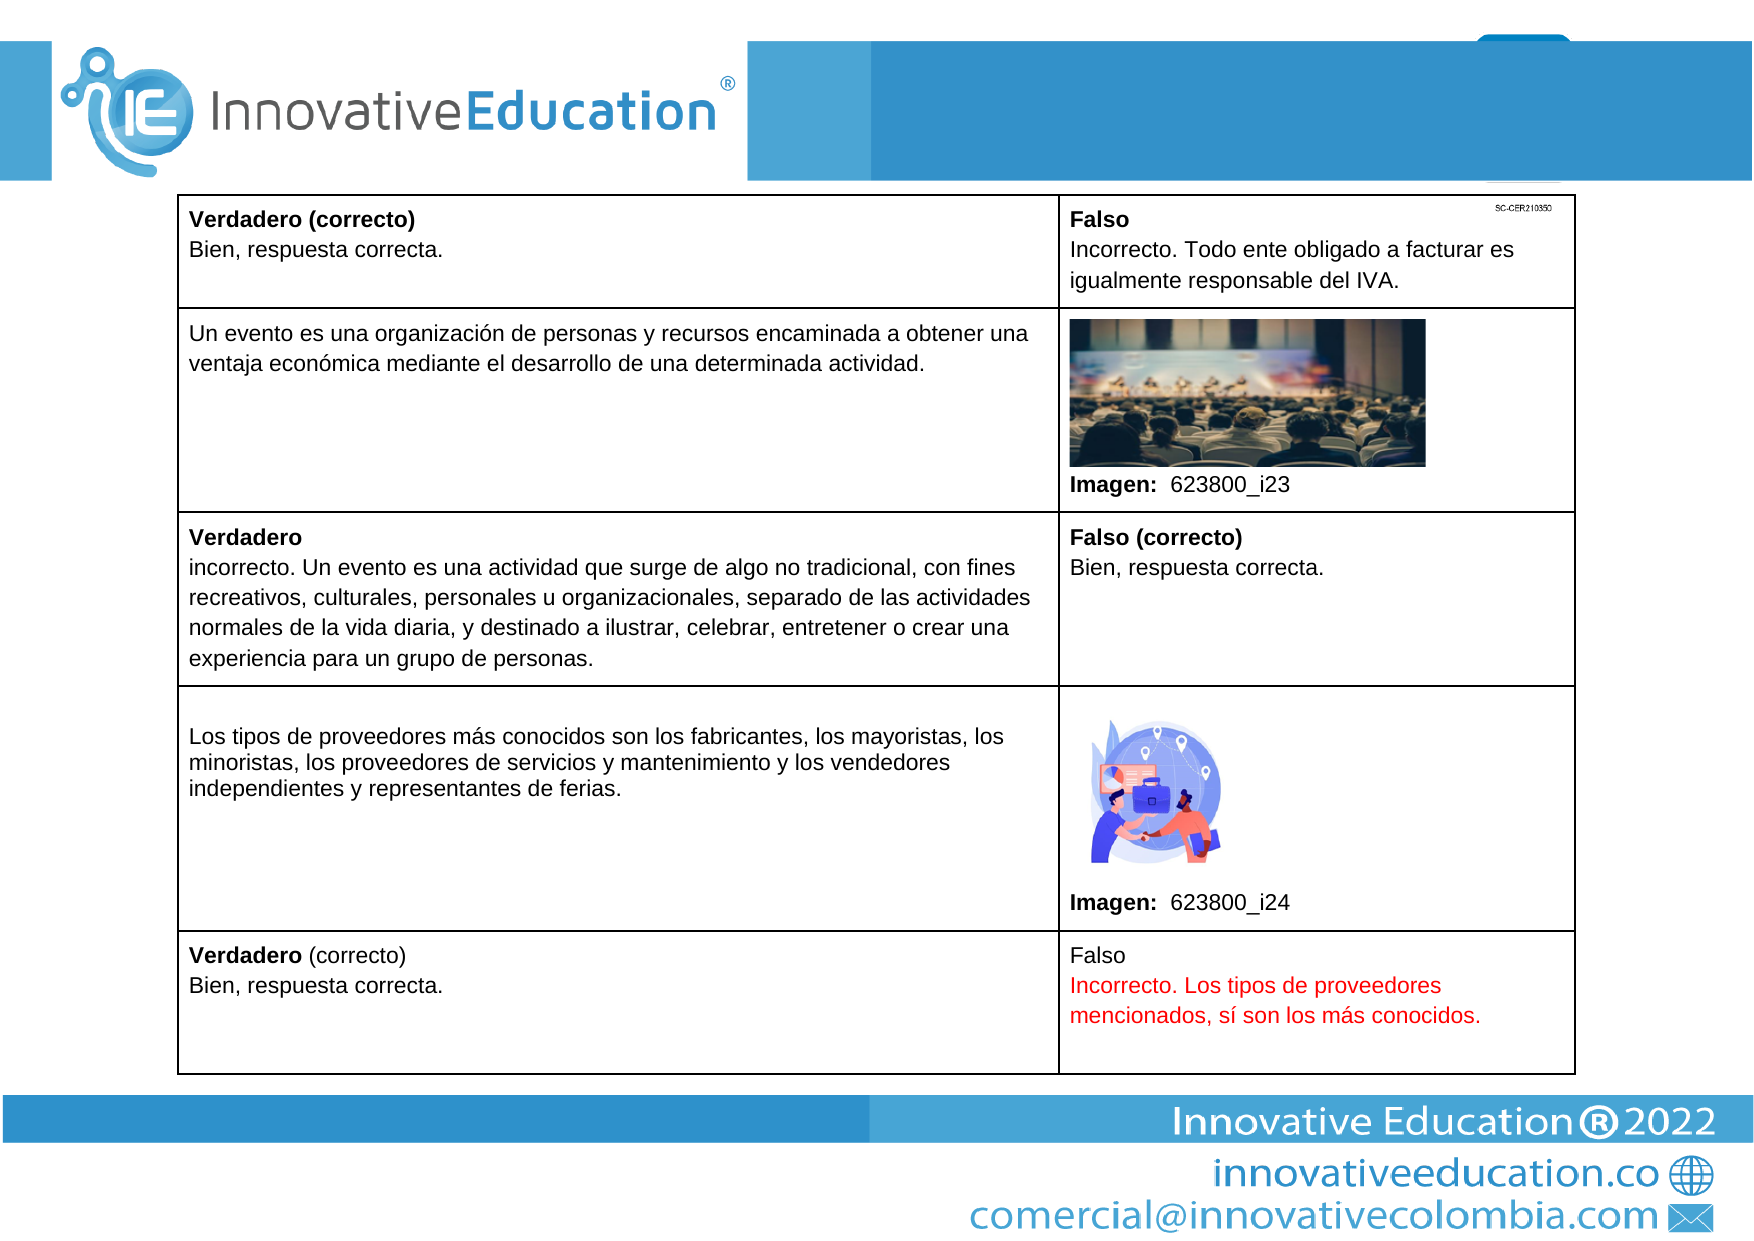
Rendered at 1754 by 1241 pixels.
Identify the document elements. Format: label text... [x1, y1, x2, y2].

table_cell Falso Incorrecto. Todo ente obligado a facturar es igualmente responsable del IVA. [1060, 196, 1574, 307]
picture [1069, 697, 1242, 886]
table_cell Verdadero incorrecto. Un evento es una actividad que surge de algo no tradicional, con fines recreativos, culturales, personales u organizacionales, separado de las actividades normales de la vida diaria, y destinado a ilustrar, celebrar, entretener o crear una experiencia para un grupo de personas. [179, 513, 1058, 685]
table_cell Verdadero (correcto) Bien, respuesta correcta. [179, 932, 1058, 1073]
picture [2, 1093, 1754, 1239]
picture [0, 28, 1752, 194]
table_cell Verdadero (correcto) Bien, respuesta correcta. [179, 196, 1058, 307]
table_cell Imagen: 623800_i24 [1060, 687, 1574, 929]
picture [1069, 319, 1426, 467]
table_cell Falso (correcto) Bien, respuesta correcta. [1060, 513, 1574, 685]
table_cell Imagen: 623800_i23 [1060, 309, 1574, 511]
table_cell Falso Incorrecto. Los tipos de proveedores mencionados, sí son los más conocidos. [1060, 932, 1574, 1073]
table_cell Los tipos de proveedores más conocidos son los fabricantes, los mayoristas, los minoristas, los proveedores de servicios y mantenimiento y los vendedores independientes y representantes de ferias. [179, 687, 1058, 929]
table_cell Un evento es una organización de personas y recursos encaminada a obtener una ventaja económica mediante el desarrollo de una determinada actividad. [179, 309, 1058, 511]
